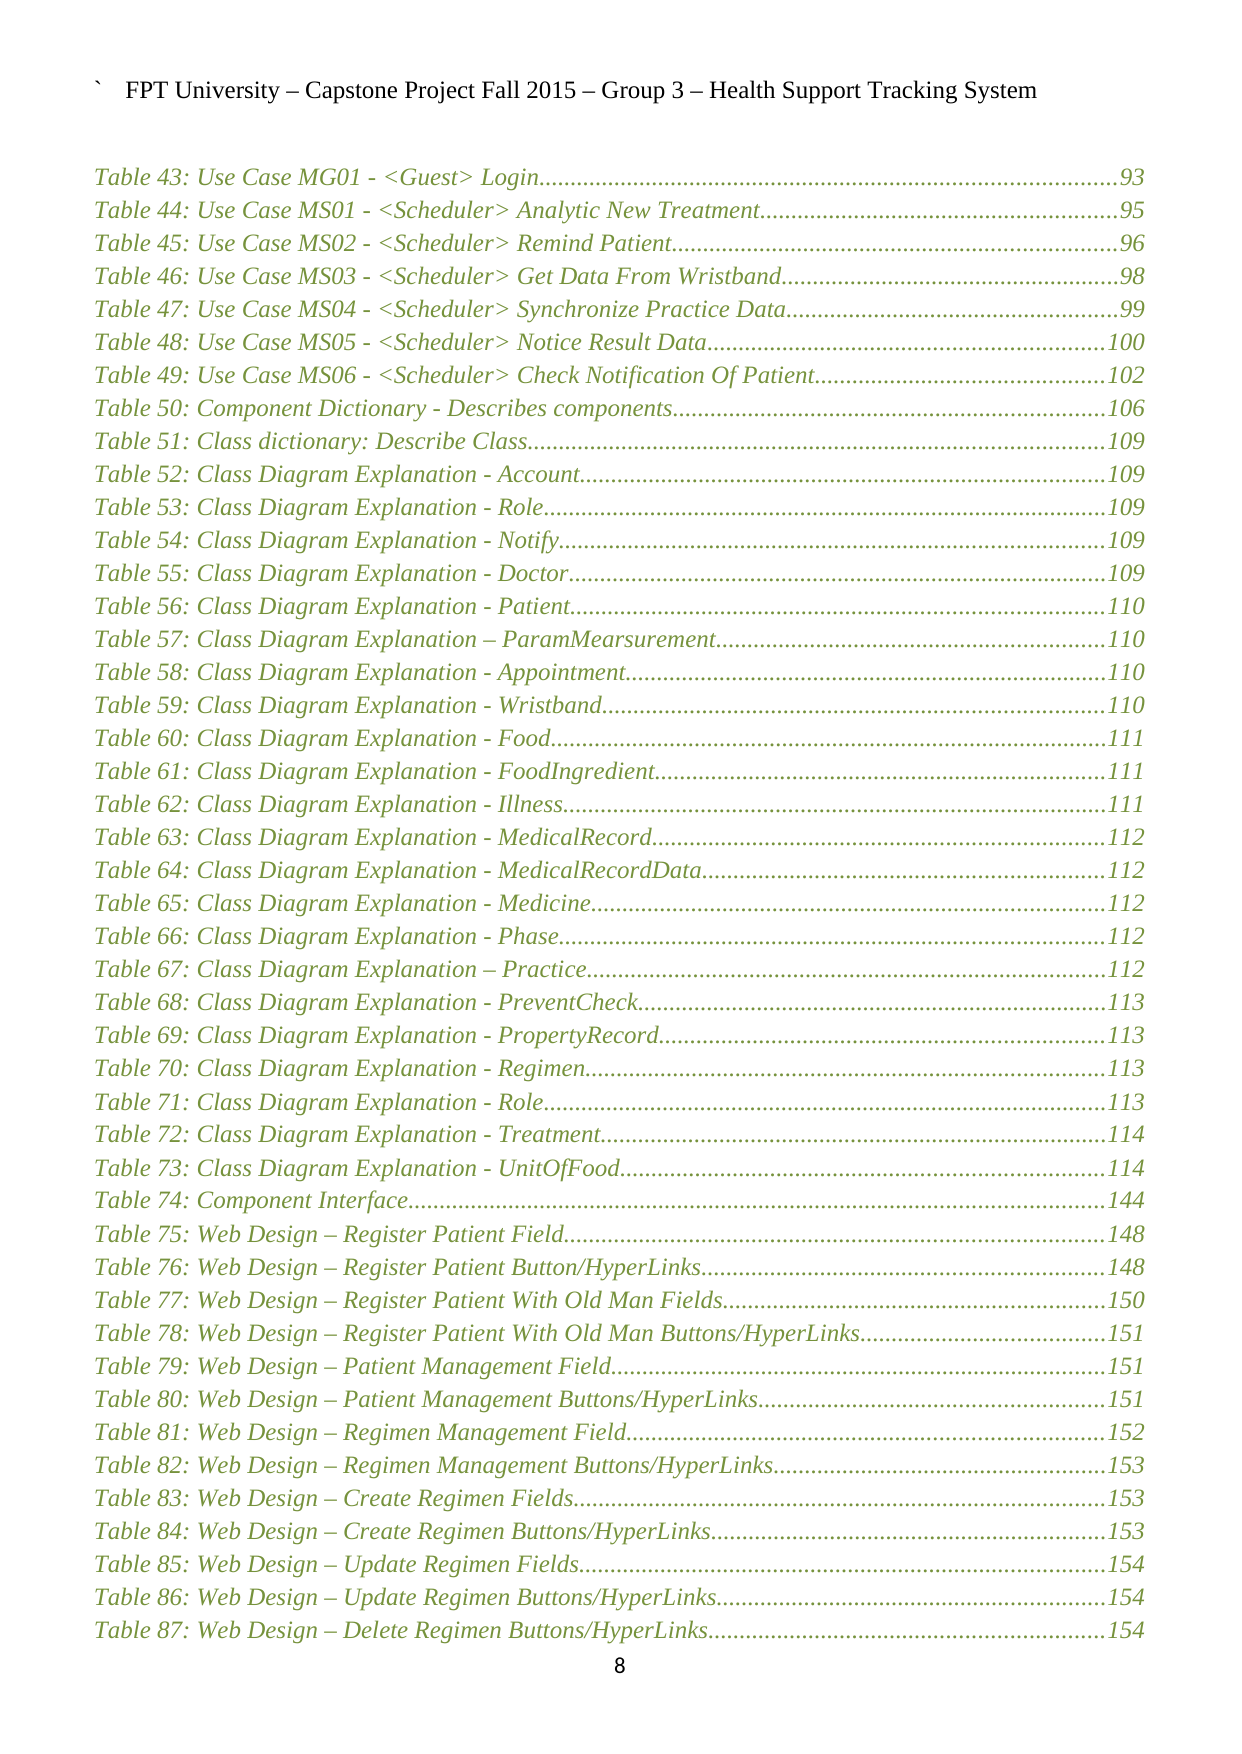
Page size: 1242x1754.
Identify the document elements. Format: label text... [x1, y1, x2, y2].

text Table 45: Use Case MS02 - <Scheduler> Remind Patient 96 [94, 228, 1146, 257]
text Table 74: Component Interface 144 [94, 1186, 1146, 1214]
text Table 68: Class Diagram Explanation - PreventCheck 113 [94, 987, 1146, 1016]
text Table 62: Class Diagram Explanation - Illness 111 [94, 789, 1146, 818]
text Table 83: Web Design – Create Regimen Fields 153 [94, 1483, 1146, 1512]
text Table 73: Class Diagram Explanation - UnitOfFood 114 [94, 1153, 1146, 1181]
text Table 78: Web Design – Register Patient With Old Man Buttons/HyperLinks 151 [94, 1318, 1146, 1346]
text Table 49: Use Case MS06 - <Scheduler> Check Notification Of Patient 102 [94, 360, 1146, 389]
text Table 50: Component Dictionary - Describes components 106 [94, 393, 1146, 422]
text Table 65: Class Diagram Explanation - Medicine 112 [94, 888, 1146, 917]
text Table 51: Class dictionary: Describe Class 109 [94, 426, 1146, 455]
text Table 43: Use Case MG01 - <Guest> Login 93 [94, 162, 1146, 191]
text Table 71: Class Diagram Explanation - Role 113 [94, 1087, 1146, 1115]
text Table 81: Web Design – Regimen Management Field 152 [94, 1417, 1146, 1446]
text Table 60: Class Diagram Explanation - Food 111 [94, 723, 1146, 752]
text Table 69: Class Diagram Explanation - PropertyRecord 113 [94, 1021, 1146, 1049]
text Table 87: Web Design – Delete Regimen Buttons/HyperLinks 154 [94, 1615, 1146, 1644]
text Table 46: Use Case MS03 - <Scheduler> Get Data From Wristband 98 [94, 261, 1146, 290]
text Table 44: Use Case MS01 - <Scheduler> Analytic New Treatment 95 [94, 195, 1146, 224]
text Table 77: Web Design – Register Patient With Old Man Fields 150 [94, 1285, 1146, 1313]
text Table 54: Class Diagram Explanation - Notify 109 [94, 525, 1146, 554]
text Table 79: Web Design – Patient Management Field 151 [94, 1351, 1146, 1379]
text Table 67: Class Diagram Explanation – Practice 112 [94, 954, 1146, 983]
text Table 59: Class Diagram Explanation - Wristband 110 [94, 690, 1146, 719]
text Table 55: Class Diagram Explanation - Doctor 109 [94, 558, 1146, 587]
text Table 82: Web Design – Regimen Management Buttons/HyperLinks 153 [94, 1450, 1146, 1478]
text Table 66: Class Diagram Explanation - Phase 112 [94, 921, 1146, 950]
text Table 56: Class Diagram Explanation - Patient 110 [94, 591, 1146, 620]
text Table 63: Class Diagram Explanation - MedicalRecord 112 [94, 822, 1146, 851]
text Table 52: Class Diagram Explanation - Account 109 [94, 459, 1146, 488]
text Table 64: Class Diagram Explanation - MedicalRecordData 112 [94, 855, 1146, 884]
text Table 84: Web Design – Create Regimen Buttons/HyperLinks 153 [94, 1516, 1146, 1544]
text Table 85: Web Design – Update Regimen Fields 154 [94, 1549, 1146, 1578]
text Table 53: Class Diagram Explanation - Role 109 [94, 492, 1146, 521]
text Table 75: Web Design – Register Patient Field 148 [94, 1219, 1146, 1247]
text Table 70: Class Diagram Explanation - Regimen 113 [94, 1053, 1146, 1082]
text Table 72: Class Diagram Explanation - Treatment 114 [94, 1119, 1146, 1148]
text Table 58: Class Diagram Explanation - Appointment 110 [94, 657, 1146, 686]
text Table 80: Web Design – Patient Management Buttons/HyperLinks 151 [94, 1384, 1146, 1412]
text Table 61: Class Diagram Explanation - FoodIngredient 111 [94, 756, 1146, 785]
text Table 86: Web Design – Update Regimen Buttons/HyperLinks 154 [94, 1582, 1146, 1611]
text Table 48: Use Case MS05 - <Scheduler> Notice Result Data 100 [94, 327, 1146, 356]
text Table 47: Use Case MS04 - <Scheduler> Synchronize Practice Data 99 [94, 294, 1146, 323]
text Table 57: Class Diagram Explanation – ParamMearsurement 110 [94, 624, 1146, 653]
text Table 76: Web Design – Register Patient Button/HyperLinks 148 [94, 1252, 1146, 1280]
